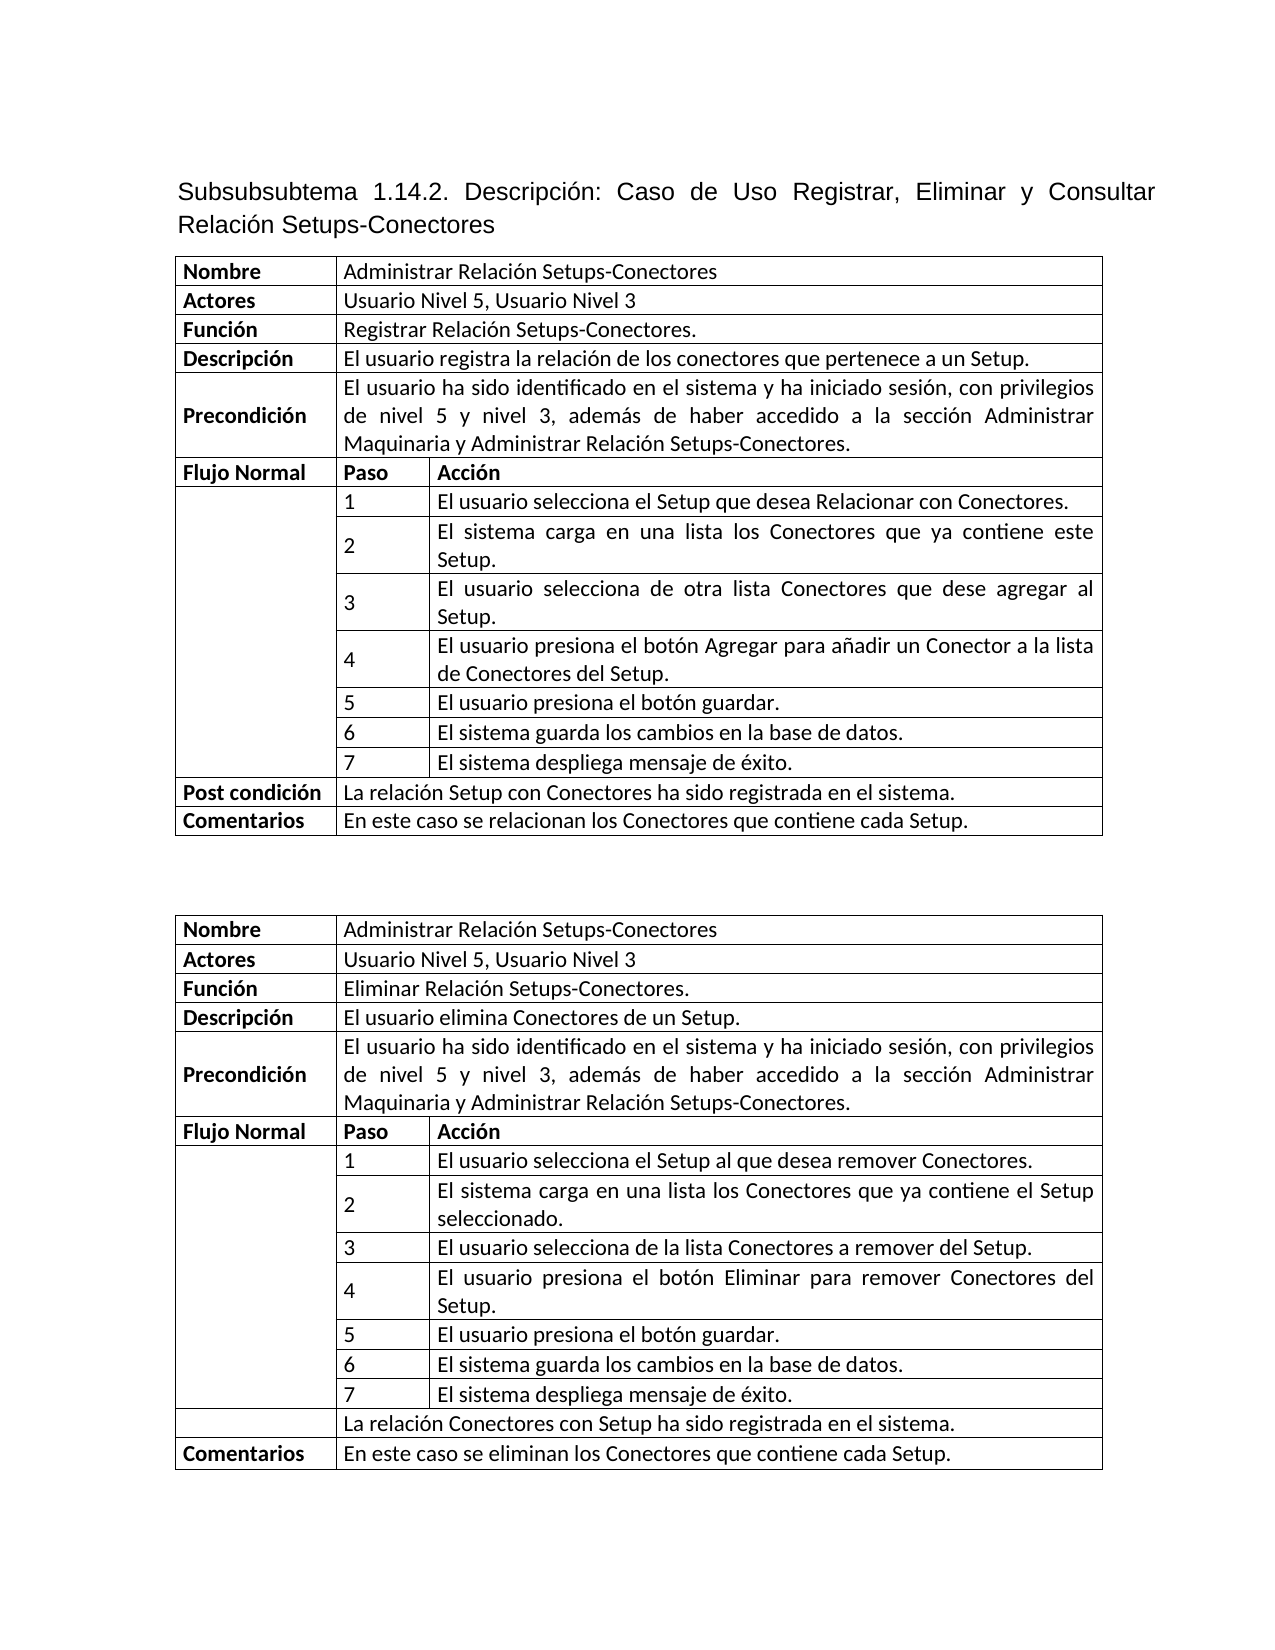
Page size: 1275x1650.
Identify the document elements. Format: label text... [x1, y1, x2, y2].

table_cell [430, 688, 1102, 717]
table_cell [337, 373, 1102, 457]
subtitle Subsubsubtema 1.14.2. Descripción: Caso de Uso Registrar, Eliminar y Consultar Relación Setups-Conectores [177, 177, 1157, 239]
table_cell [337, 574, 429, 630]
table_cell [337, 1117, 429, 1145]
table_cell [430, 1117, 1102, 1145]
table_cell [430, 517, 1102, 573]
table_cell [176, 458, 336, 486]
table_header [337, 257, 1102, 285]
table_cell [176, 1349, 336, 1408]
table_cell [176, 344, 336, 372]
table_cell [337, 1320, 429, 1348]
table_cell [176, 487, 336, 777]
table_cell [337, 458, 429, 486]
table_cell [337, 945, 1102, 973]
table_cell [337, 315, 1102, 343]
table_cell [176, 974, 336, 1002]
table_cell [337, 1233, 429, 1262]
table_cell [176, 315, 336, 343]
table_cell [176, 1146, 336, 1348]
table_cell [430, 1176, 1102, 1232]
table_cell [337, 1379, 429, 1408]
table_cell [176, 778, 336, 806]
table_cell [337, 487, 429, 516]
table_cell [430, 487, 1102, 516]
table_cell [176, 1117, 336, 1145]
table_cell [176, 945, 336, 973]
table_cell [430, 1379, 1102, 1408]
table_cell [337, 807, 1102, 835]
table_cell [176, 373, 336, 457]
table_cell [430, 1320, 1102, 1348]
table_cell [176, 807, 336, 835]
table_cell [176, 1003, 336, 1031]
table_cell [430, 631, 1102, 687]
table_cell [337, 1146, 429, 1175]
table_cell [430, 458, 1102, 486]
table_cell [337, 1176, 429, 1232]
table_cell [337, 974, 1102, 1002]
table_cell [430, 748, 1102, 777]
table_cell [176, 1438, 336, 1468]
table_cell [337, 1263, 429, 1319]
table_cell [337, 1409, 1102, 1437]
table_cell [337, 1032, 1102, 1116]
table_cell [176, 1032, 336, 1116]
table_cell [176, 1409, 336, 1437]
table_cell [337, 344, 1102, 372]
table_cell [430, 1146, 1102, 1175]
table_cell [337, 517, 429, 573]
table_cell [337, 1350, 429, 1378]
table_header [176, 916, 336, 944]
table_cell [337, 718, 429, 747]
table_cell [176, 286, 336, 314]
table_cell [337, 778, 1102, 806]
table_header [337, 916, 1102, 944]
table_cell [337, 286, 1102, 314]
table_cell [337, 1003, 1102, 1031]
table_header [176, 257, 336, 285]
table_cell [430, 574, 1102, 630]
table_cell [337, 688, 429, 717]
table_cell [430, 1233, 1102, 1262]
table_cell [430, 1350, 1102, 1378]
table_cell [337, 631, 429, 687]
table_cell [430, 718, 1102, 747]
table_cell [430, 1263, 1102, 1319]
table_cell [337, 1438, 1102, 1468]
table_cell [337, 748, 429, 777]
